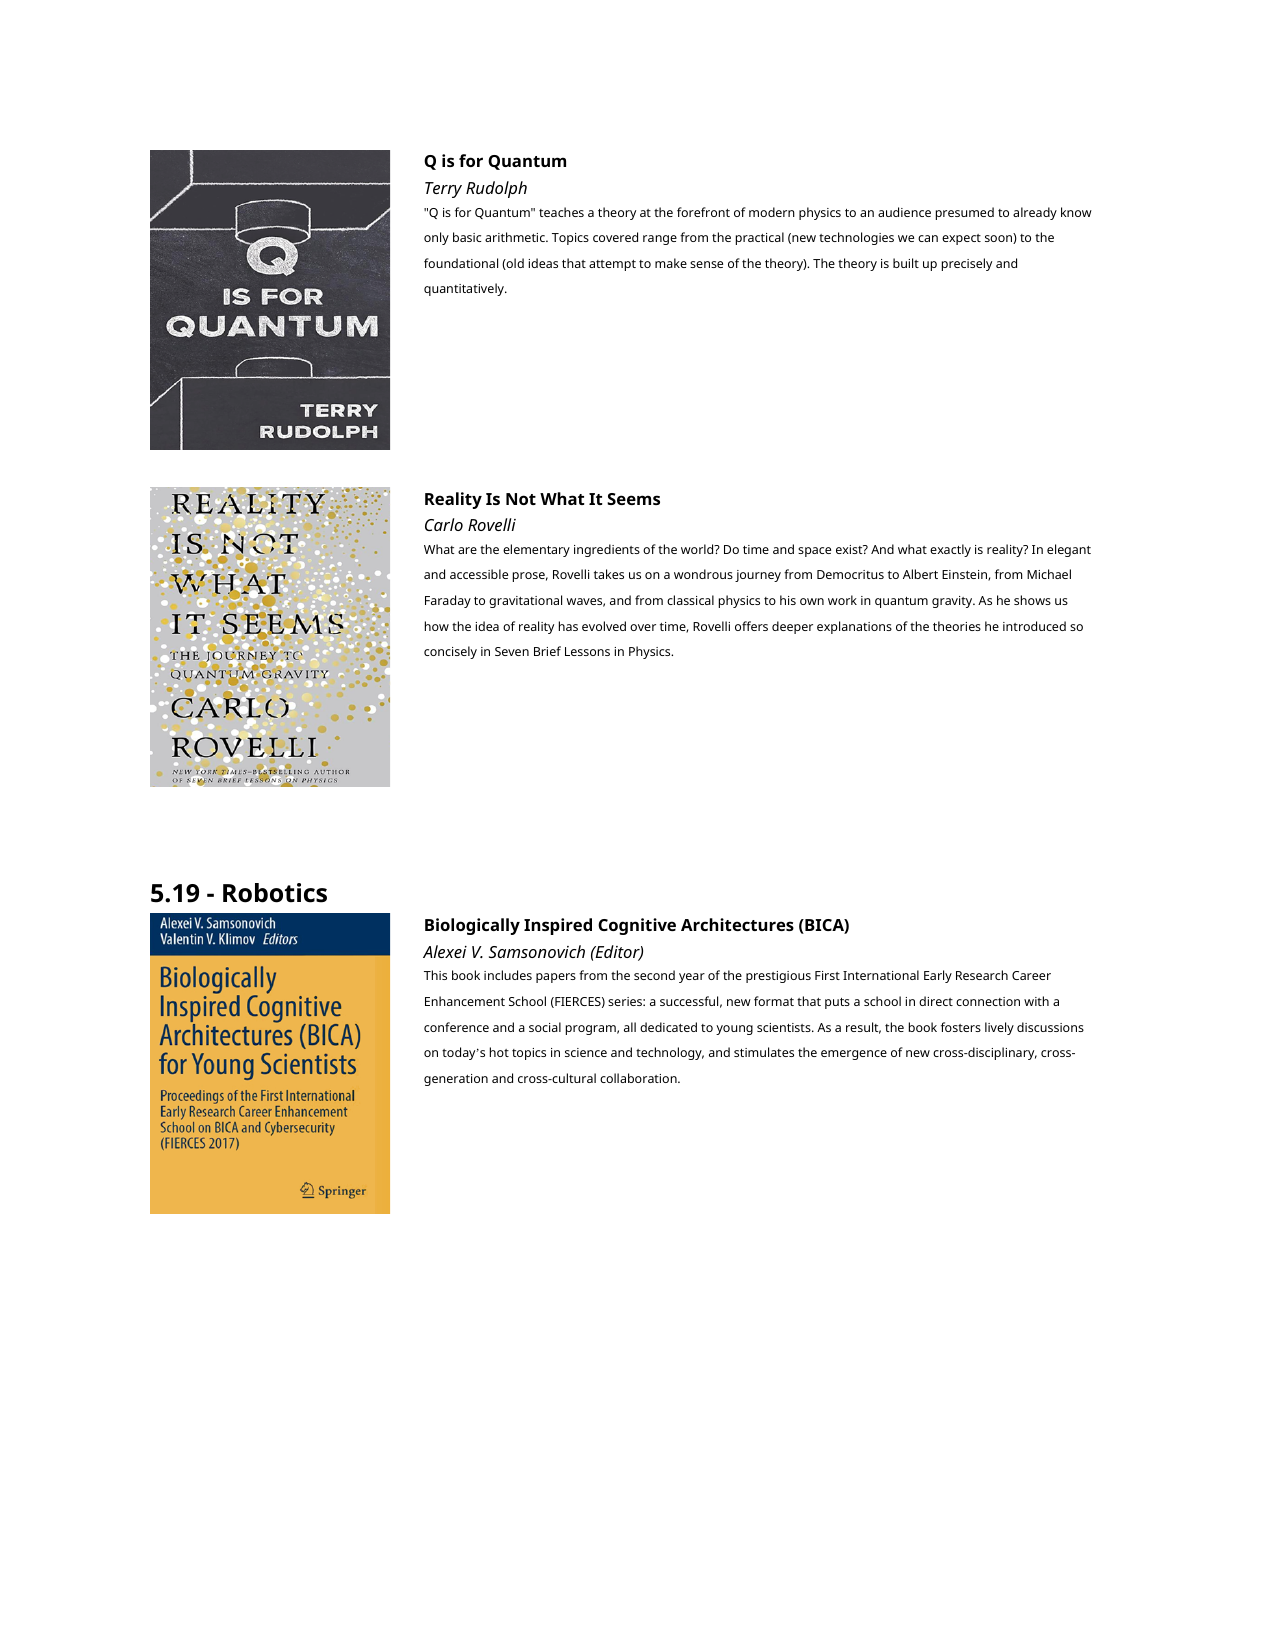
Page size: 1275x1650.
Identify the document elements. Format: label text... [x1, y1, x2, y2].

subtitle 5.19 - Robotics [150, 875, 1125, 909]
table_header [150, 914, 424, 1248]
table_cell [150, 150, 424, 487]
table_cell Reality Is Not What It Seems Carlo Rovelli What are the elementary ingredients of the world? Do time and space exist? And what exactly is reality? In elegant and accessible prose, Rovelli takes us on a wondrous journey from Democritus to Albert Einstein, from Michael Faraday to gravitational waves, and from classical physics to his own work in quantum gravity. As he shows us how the idea of reality has evolved over time, Rovelli offers deeper explanations of the theories he introduced so concisely in Seven Brief Lessons in Physics. [424, 487, 1125, 824]
picture [150, 913, 390, 1214]
picture [150, 150, 390, 450]
table_cell Q is for Quantum Terry Rudolph "Q is for Quantum" teaches a theory at the forefront of modern physics to an audience presumed to already know only basic arithmetic. Topics covered range from the practical (new technologies we can expect soon) to the foundational (old ideas that attempt to make sense of the theory). The theory is built up precisely and quantitatively. [424, 150, 1125, 487]
table_cell [150, 487, 424, 824]
picture [150, 487, 390, 787]
table_header Biologically Inspired Cognitive Architectures (BICA) Alexei V. Samsonovich (Editor) This book includes papers from the second year of the prestigious First International Early Research Career Enhancement School (FIERCES) series: a successful, new format that puts a school in direct connection with a conference and a social program, all dedicated to young scientists. As a result, the book fosters lively discussions on today’s hot topics in science and technology, and stimulates the emergence of new cross-disciplinary, cross-generation and cross-cultural collaboration. [424, 914, 1125, 1248]
